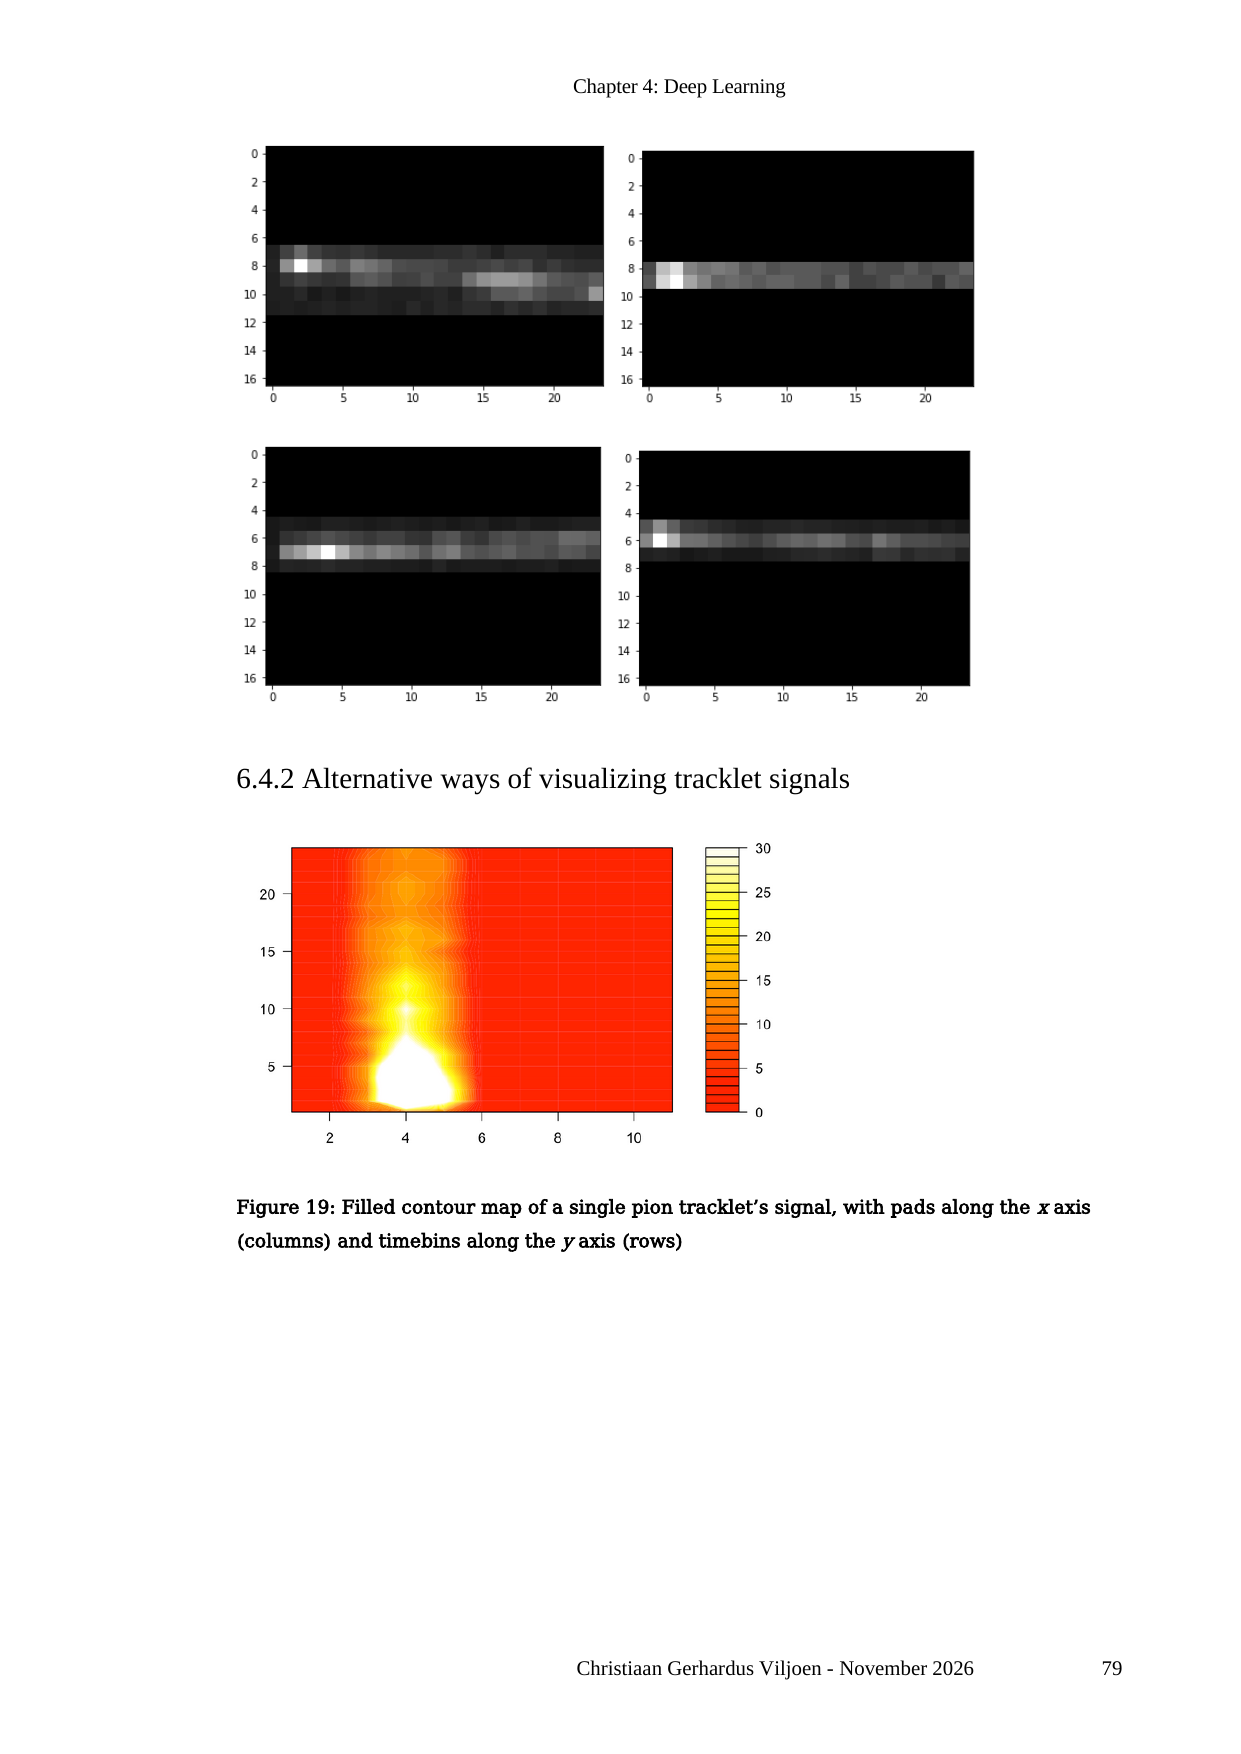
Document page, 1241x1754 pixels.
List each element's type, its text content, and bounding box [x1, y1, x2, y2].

picture [236, 436, 980, 711]
subtitle Alternative ways of visualizing tracklet signals [236, 761, 1122, 794]
picture [236, 806, 799, 1170]
picture [236, 135, 984, 412]
